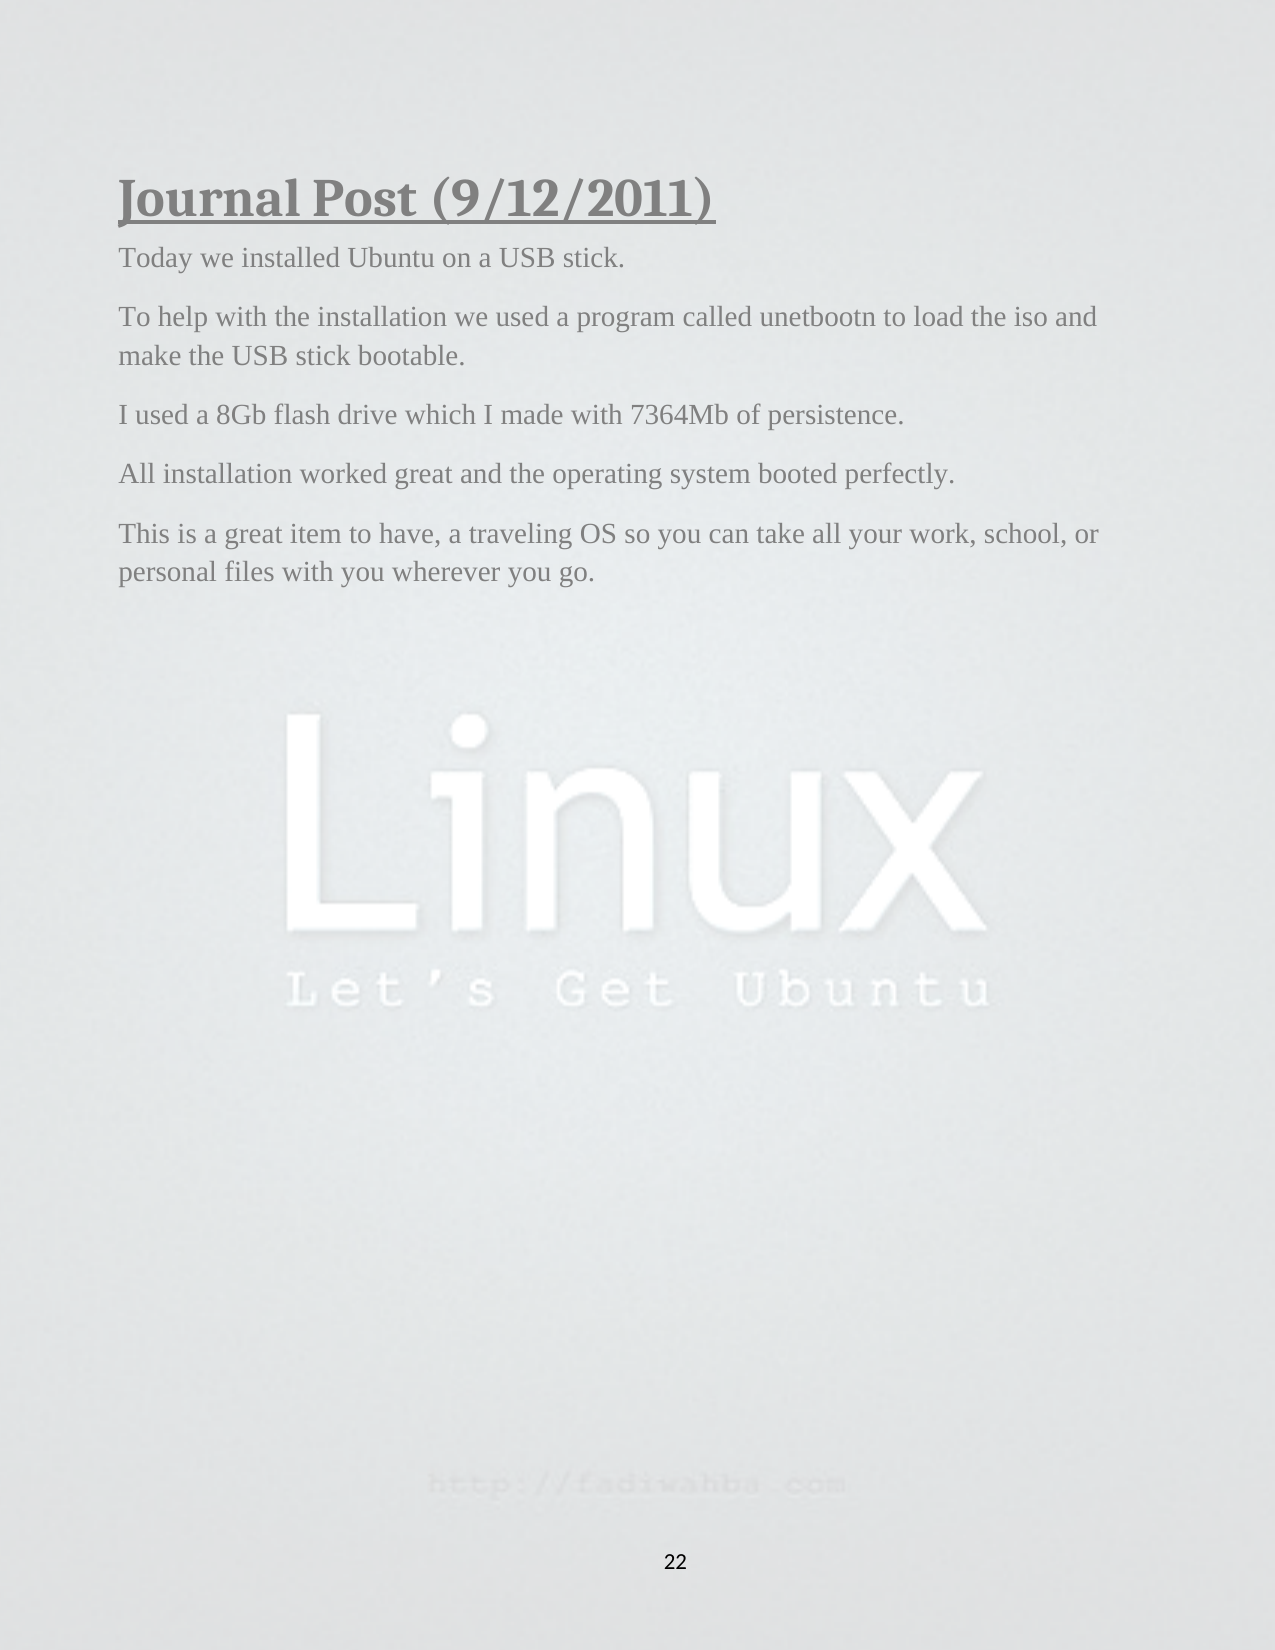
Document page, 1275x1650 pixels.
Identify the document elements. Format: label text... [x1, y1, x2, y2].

text Today we installed Ubuntu on a USB stick. [118, 240, 1157, 273]
text I used a 8Gb flash drive which I made with 7364Mb of persistence. [118, 397, 1157, 431]
subtitle Journal Post (9/12/2011) [118, 168, 1157, 230]
text This is a great item to have, a traveling OS so you can take all your work, school, or personal files with you wherever you go. [118, 516, 1157, 588]
text To help with the installation we used a program called unetbootn to load the iso and make the USB stick bootable. [118, 299, 1157, 371]
text All installation worked great and the operating system booted perfectly. [118, 456, 1157, 490]
